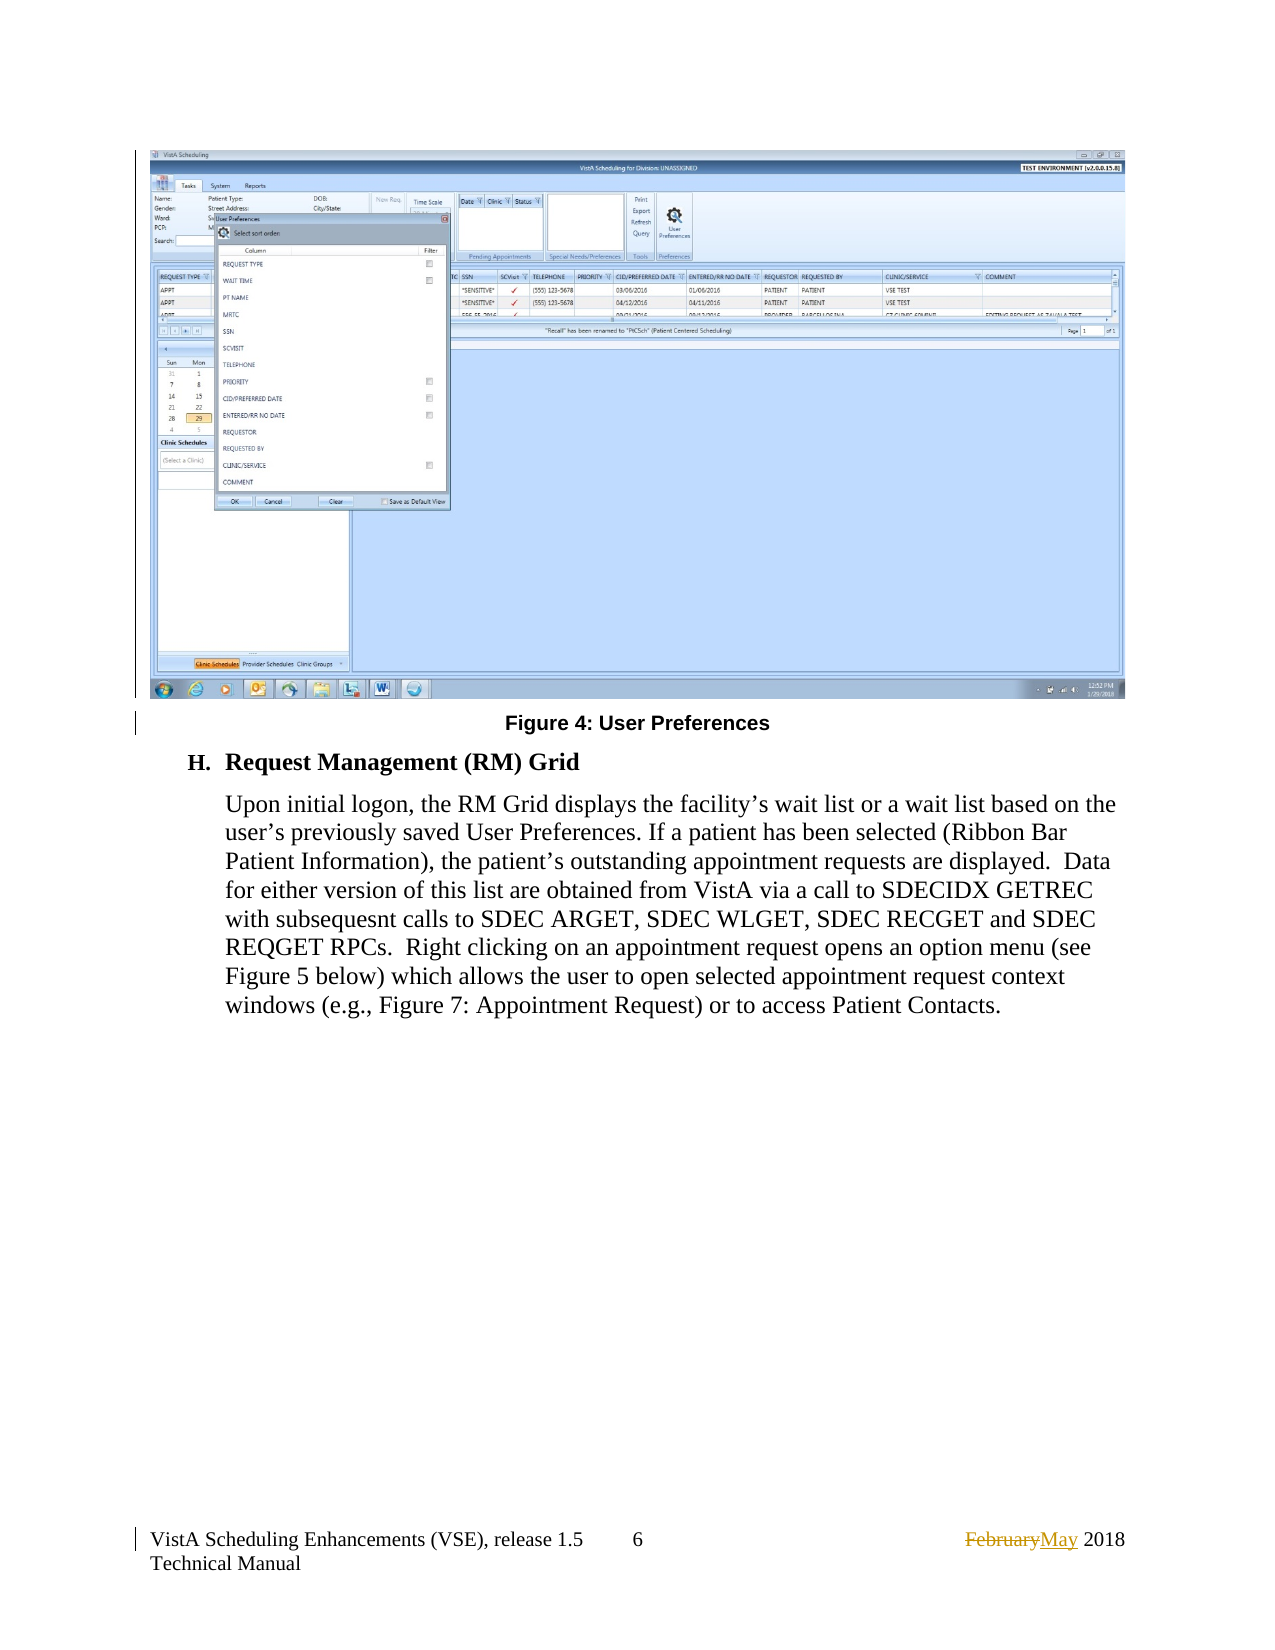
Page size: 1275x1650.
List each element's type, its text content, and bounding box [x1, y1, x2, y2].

list Request Management (RM) Grid [187, 747, 1125, 776]
picture [150, 150, 1125, 699]
text Upon initial logon, the RM Grid displays the facility’s wait list or a wait list based on the user’s previously saved User Preferences. If a patient has been selected (Ribbon Bar Patient Information), the patient’s outstanding appointment requests are displayed. Data for either version of this list are obtained from VistA via a call to SDECIDX GETREC with subsequesnt calls to SDEC ARGET, SDEC WLGET, SDEC RECGET and SDEC REQGET RPCs. Right clicking on an appointment request opens an option menu (see Figure 5 below) which allows the user to open selected appointment request context windows (e.g., Figure 7: Appointment Request) or to access Patient Contacts. [225, 789, 1125, 1019]
